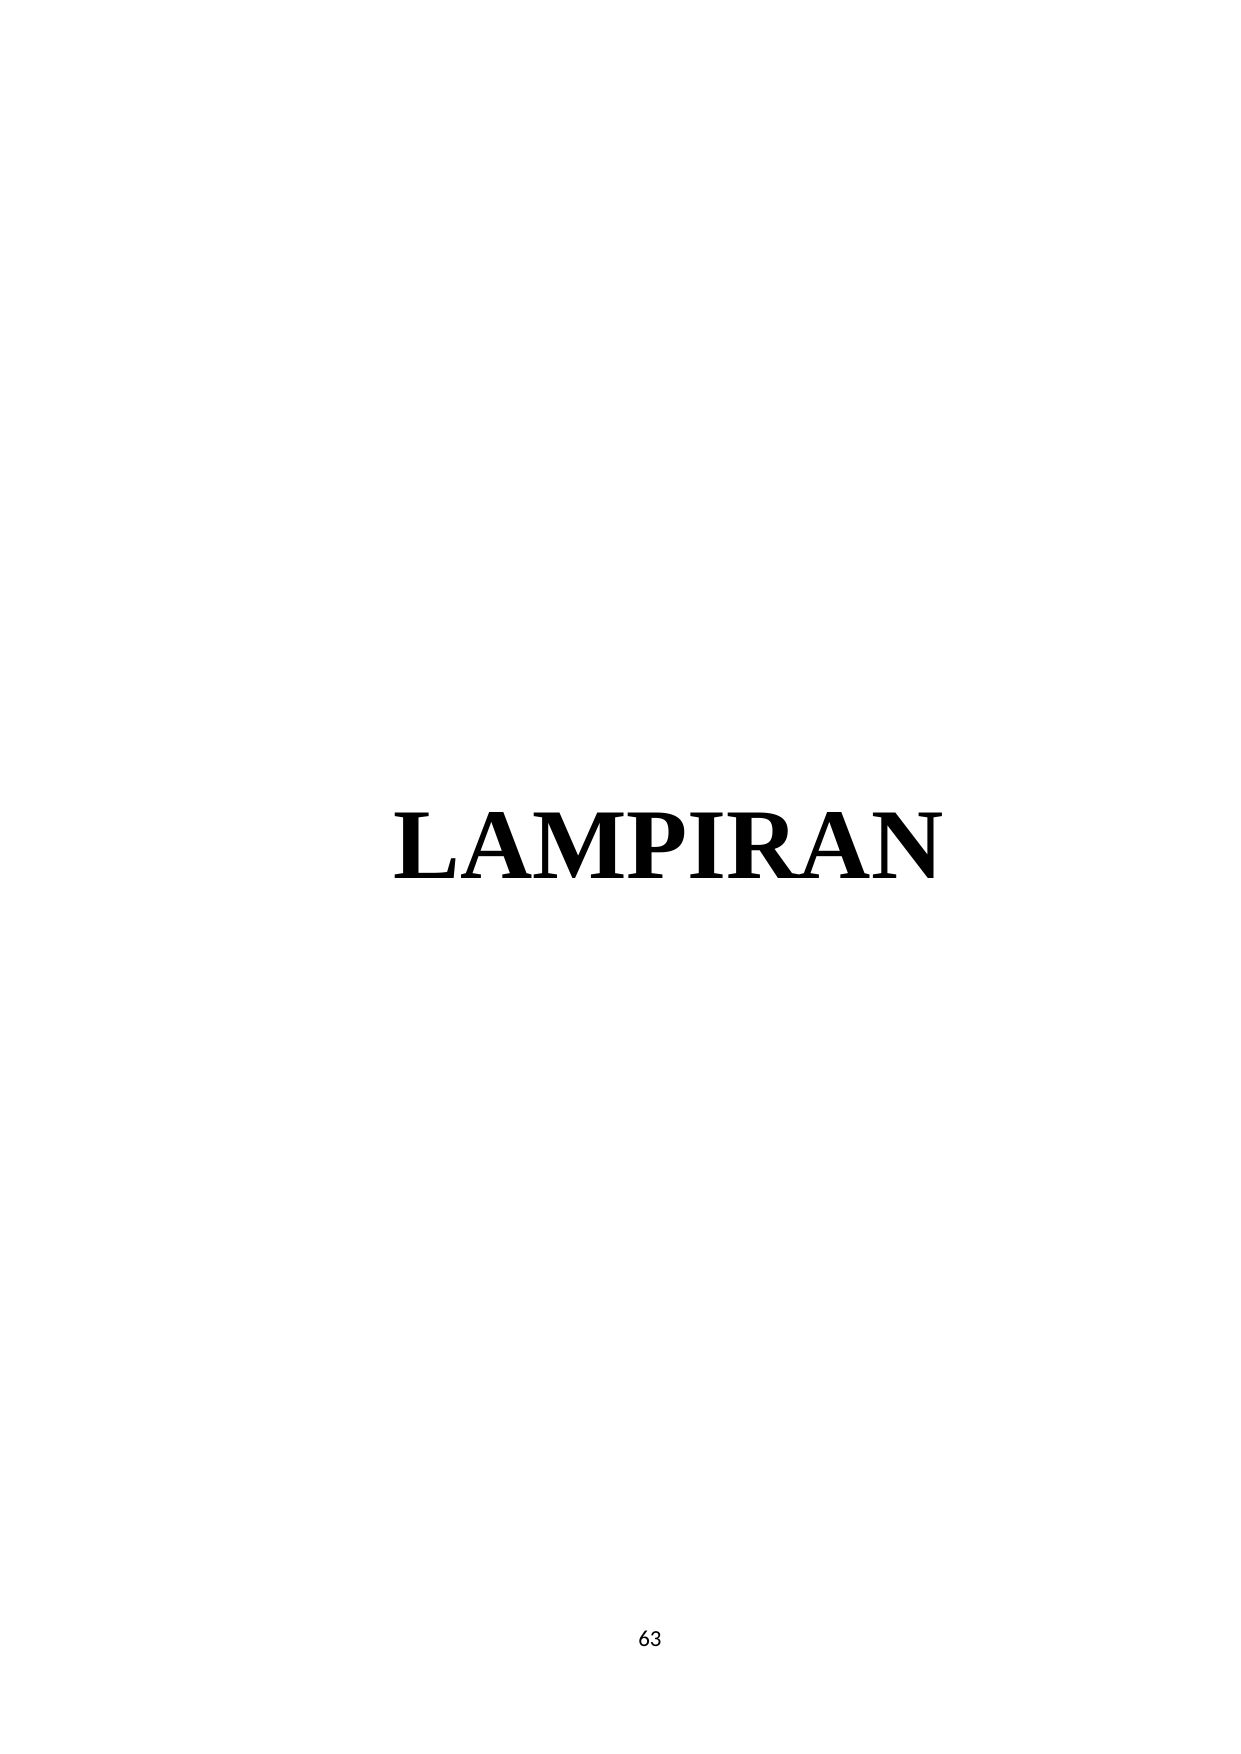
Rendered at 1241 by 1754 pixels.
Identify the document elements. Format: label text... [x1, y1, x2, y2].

subtitle LAMPIRAN [274, 785, 1063, 900]
